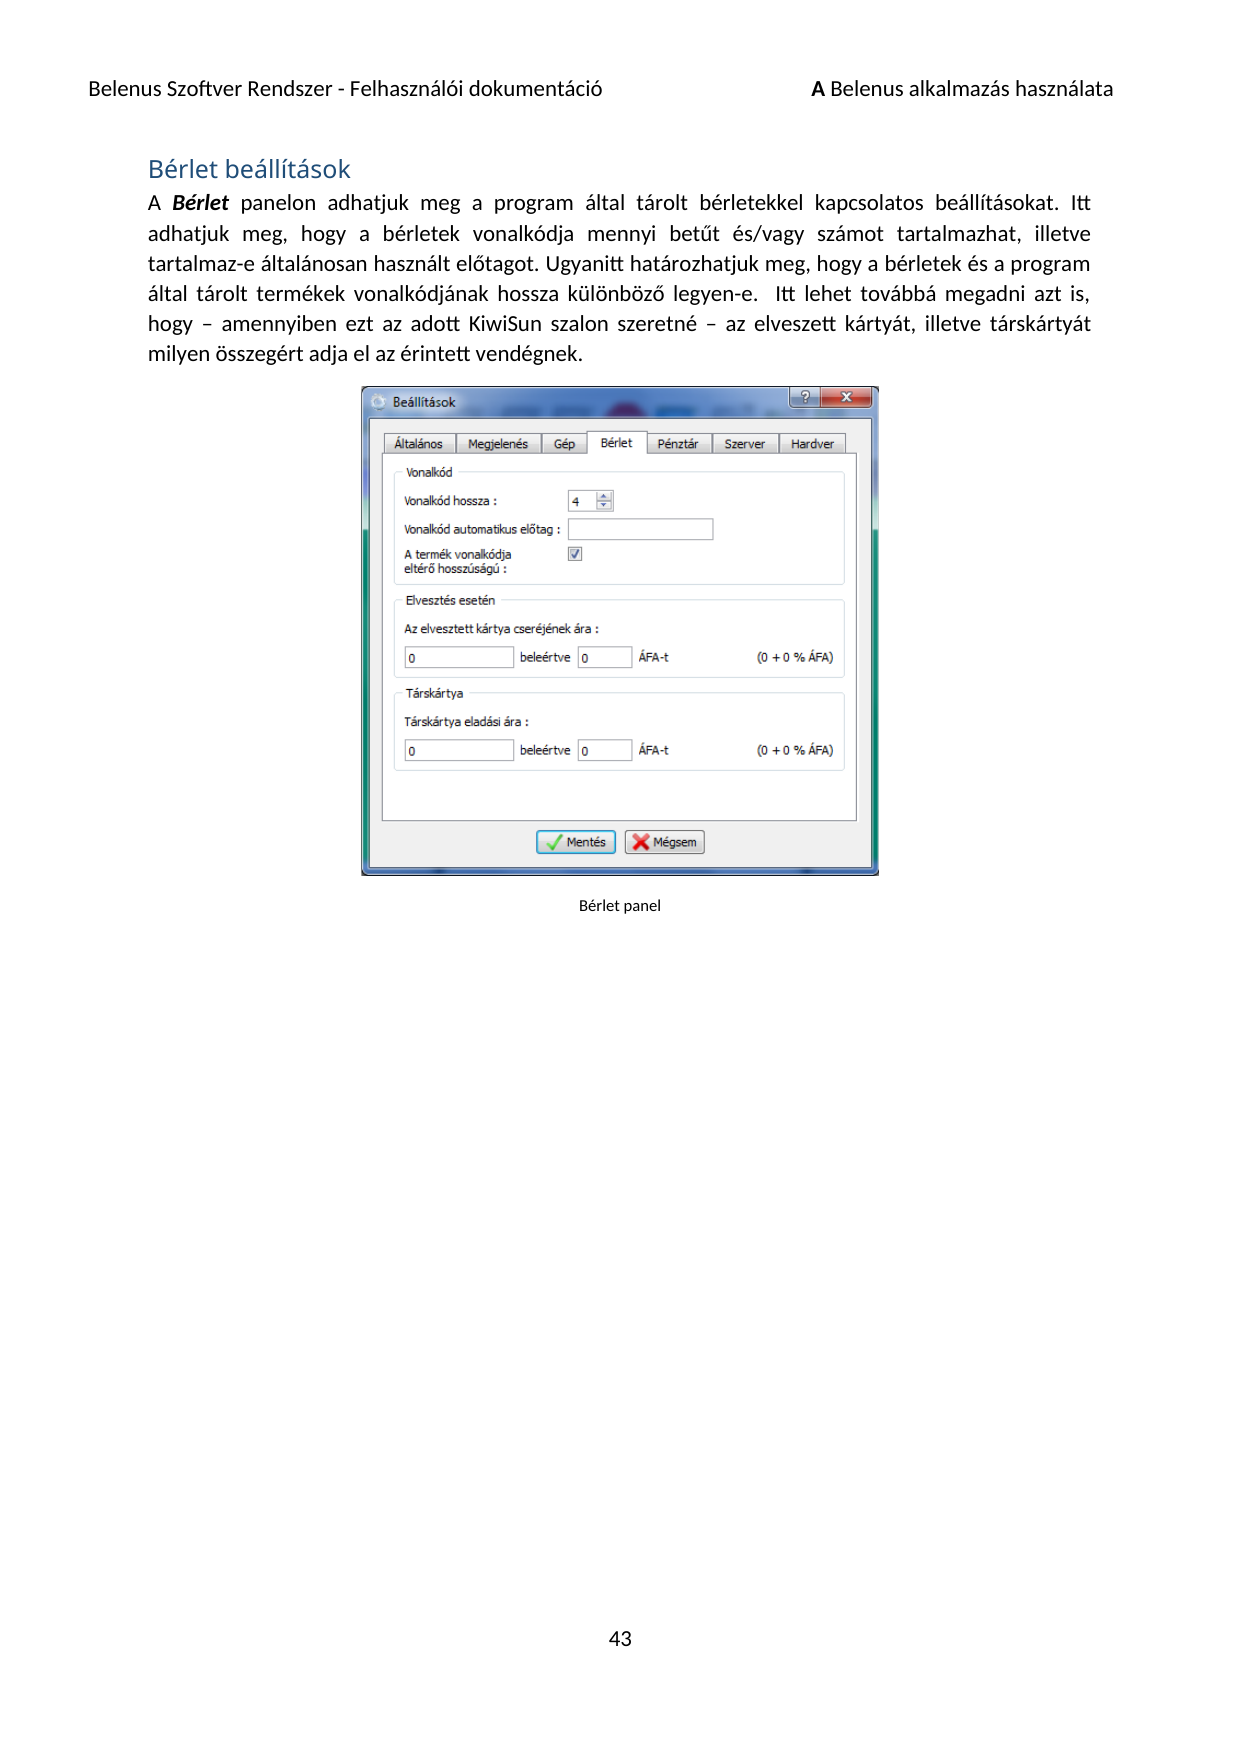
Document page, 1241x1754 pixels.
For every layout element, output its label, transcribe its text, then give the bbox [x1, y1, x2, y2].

text Bérlet panel [148, 895, 1093, 915]
picture [361, 386, 879, 876]
subtitle Bérlet beállítások [148, 152, 1093, 186]
text A Bérlet panelon adhatjuk meg a program által tárolt bérletekkel kapcsolatos beállításokat. Itt adhatjuk meg, hogy a bérletek vonalkódja mennyi betűt és/vagy számot tartalmazhat, illetve tartalmaz-e általánosan használt előtagot. Ugyanitt határozhatjuk meg, hogy a bérletek és a program által tárolt termékek vonalkódjának hossza különböző legyen-e. Itt lehet továbbá megadni azt is, hogy – amennyiben ezt az adott KiwiSun szalon szeretné – az elveszett kártyát, illetve társkártyát milyen összegért adja el az érintett vendégnek. [148, 188, 1093, 368]
